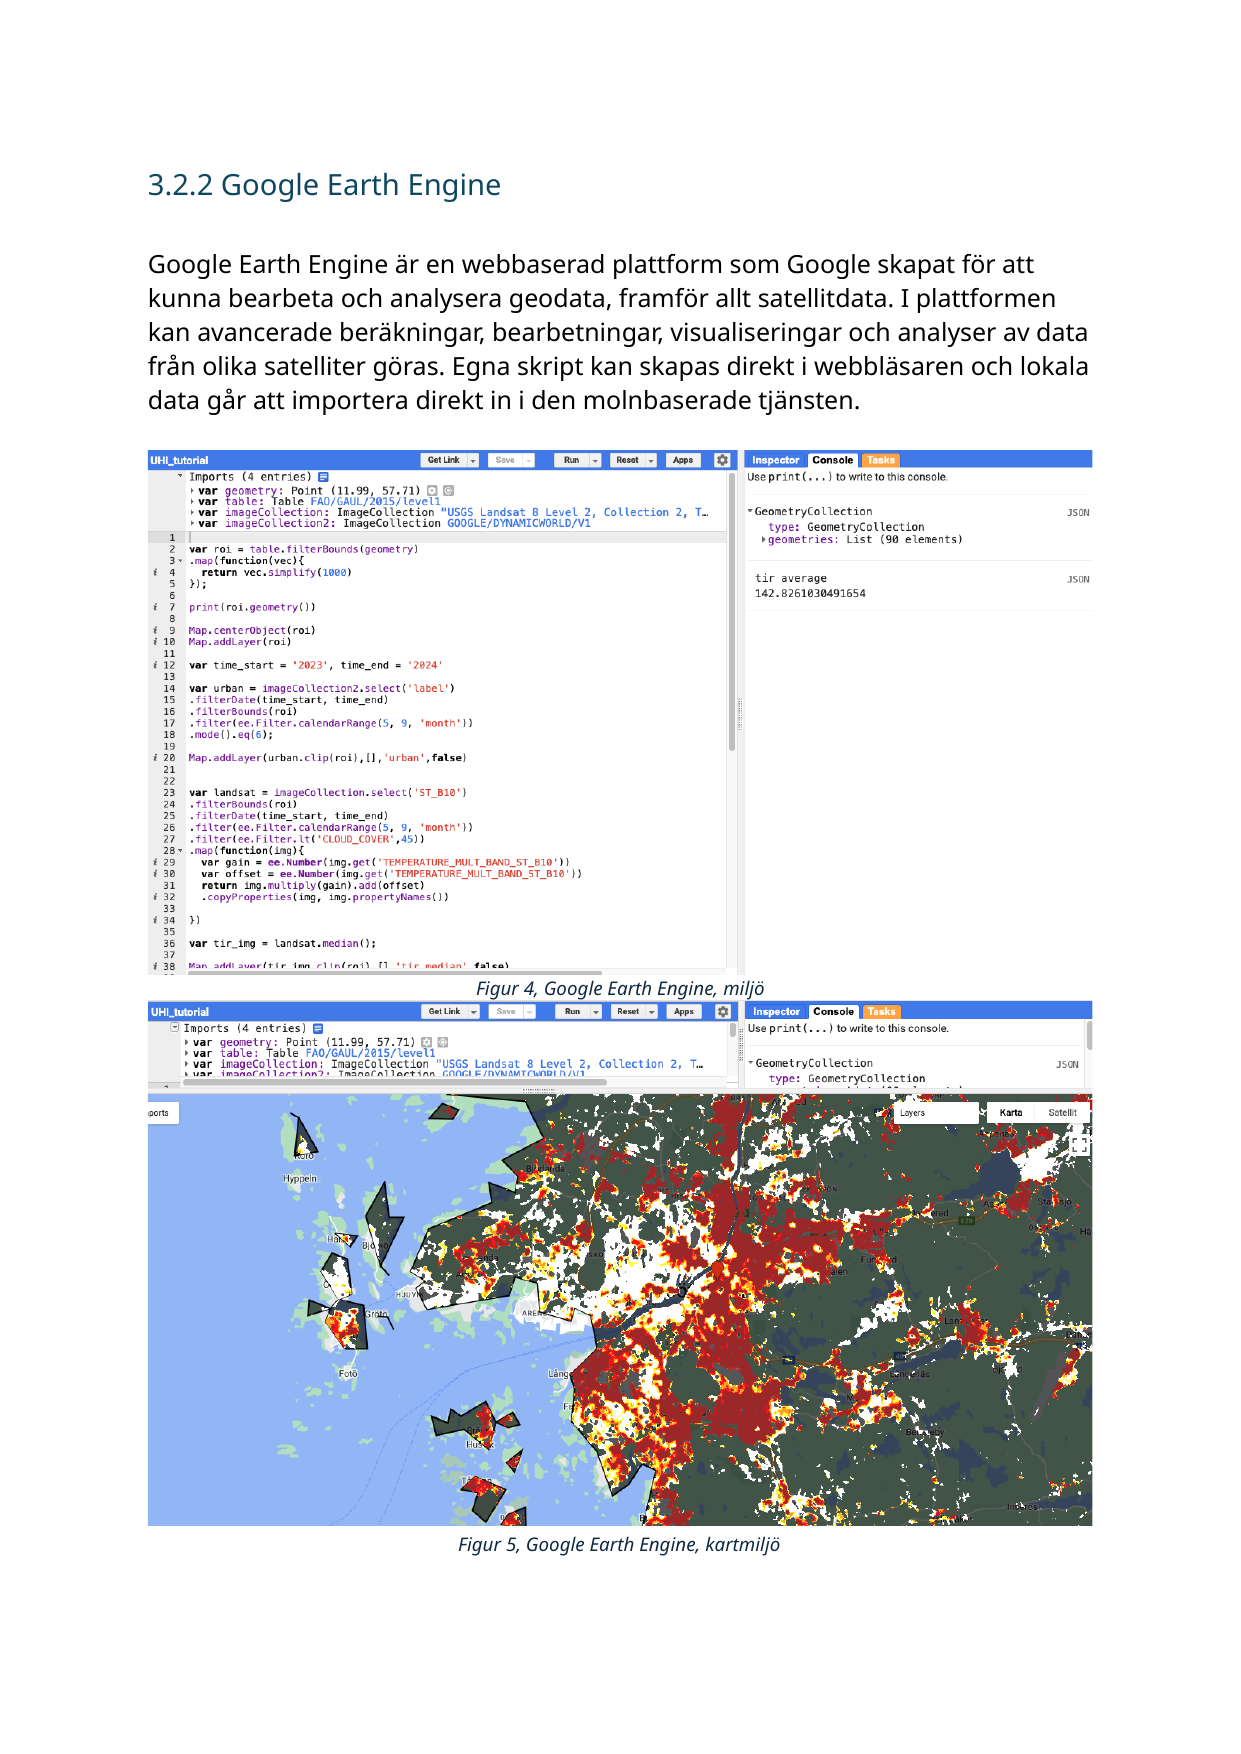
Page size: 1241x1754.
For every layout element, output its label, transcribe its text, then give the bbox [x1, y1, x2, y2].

text Google Earth Engine är en webbaserad plattform som Google skapat för att kunna bearbeta och analysera geodata, framför allt satellitdata. I plattformen kan avancerade beräkningar, bearbetningar, visualiseringar och analyser av data från olika satelliter göras. Egna skript kan skapas direkt i webbläsaren och lokala data går att importera direkt in i den molnbaserade tjänsten. [148, 246, 1093, 417]
picture [147, 1000, 1093, 1526]
picture [147, 450, 1093, 975]
text Figur 4, Google Earth Engine, miljö Figur 5, Google Earth Engine, kartmiljö [148, 975, 1093, 1000]
text Figur 4, Google Earth Engine, miljö Figur 5, Google Earth Engine, kartmiljö [148, 1526, 1093, 1557]
subtitle 3.2.2 Google Earth Engine [148, 164, 1093, 204]
